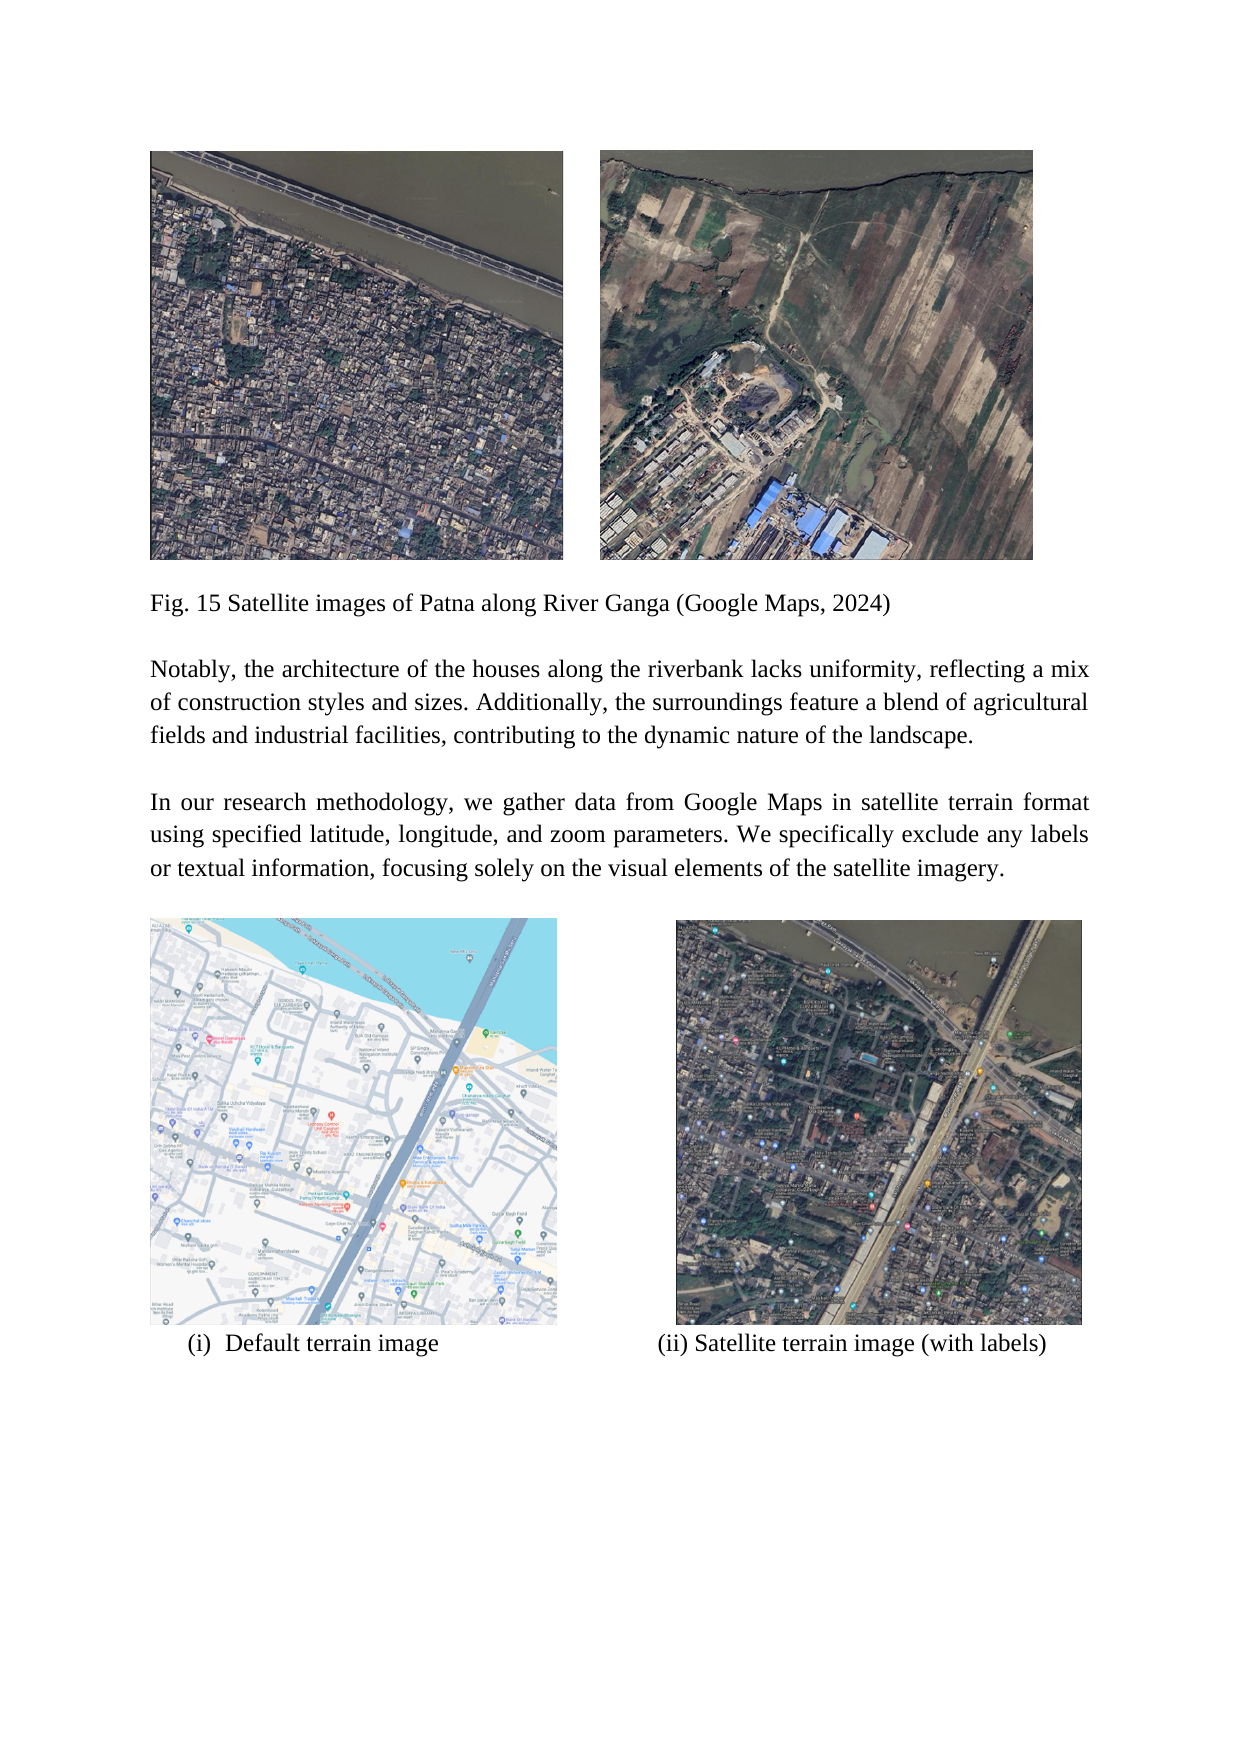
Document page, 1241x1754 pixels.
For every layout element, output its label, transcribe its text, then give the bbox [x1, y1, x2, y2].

text Fig. 15 Satellite images of Patna along River Ganga (Google Maps, 2024) [150, 588, 1090, 617]
picture [600, 150, 1033, 560]
picture [150, 151, 564, 560]
picture [676, 920, 1082, 1325]
list Default terrain image (ii) Satellite terrain image (with labels) [187, 1328, 1090, 1357]
picture [150, 918, 558, 1325]
text In our research methodology, we gather data from Google Maps in satellite terrain format using specified latitude, longitude, and zoom parameters. We specifically exclude any labels or textual information, focusing solely on the visual elements of the satellite imagery. [150, 787, 1090, 881]
text Notably, the architecture of the houses along the riverbank lacks uniformity, reflecting a mix of construction styles and sizes. Additionally, the surroundings feature a blend of agricultural fields and industrial facilities, contributing to the dynamic nature of the landscape. [150, 654, 1090, 749]
